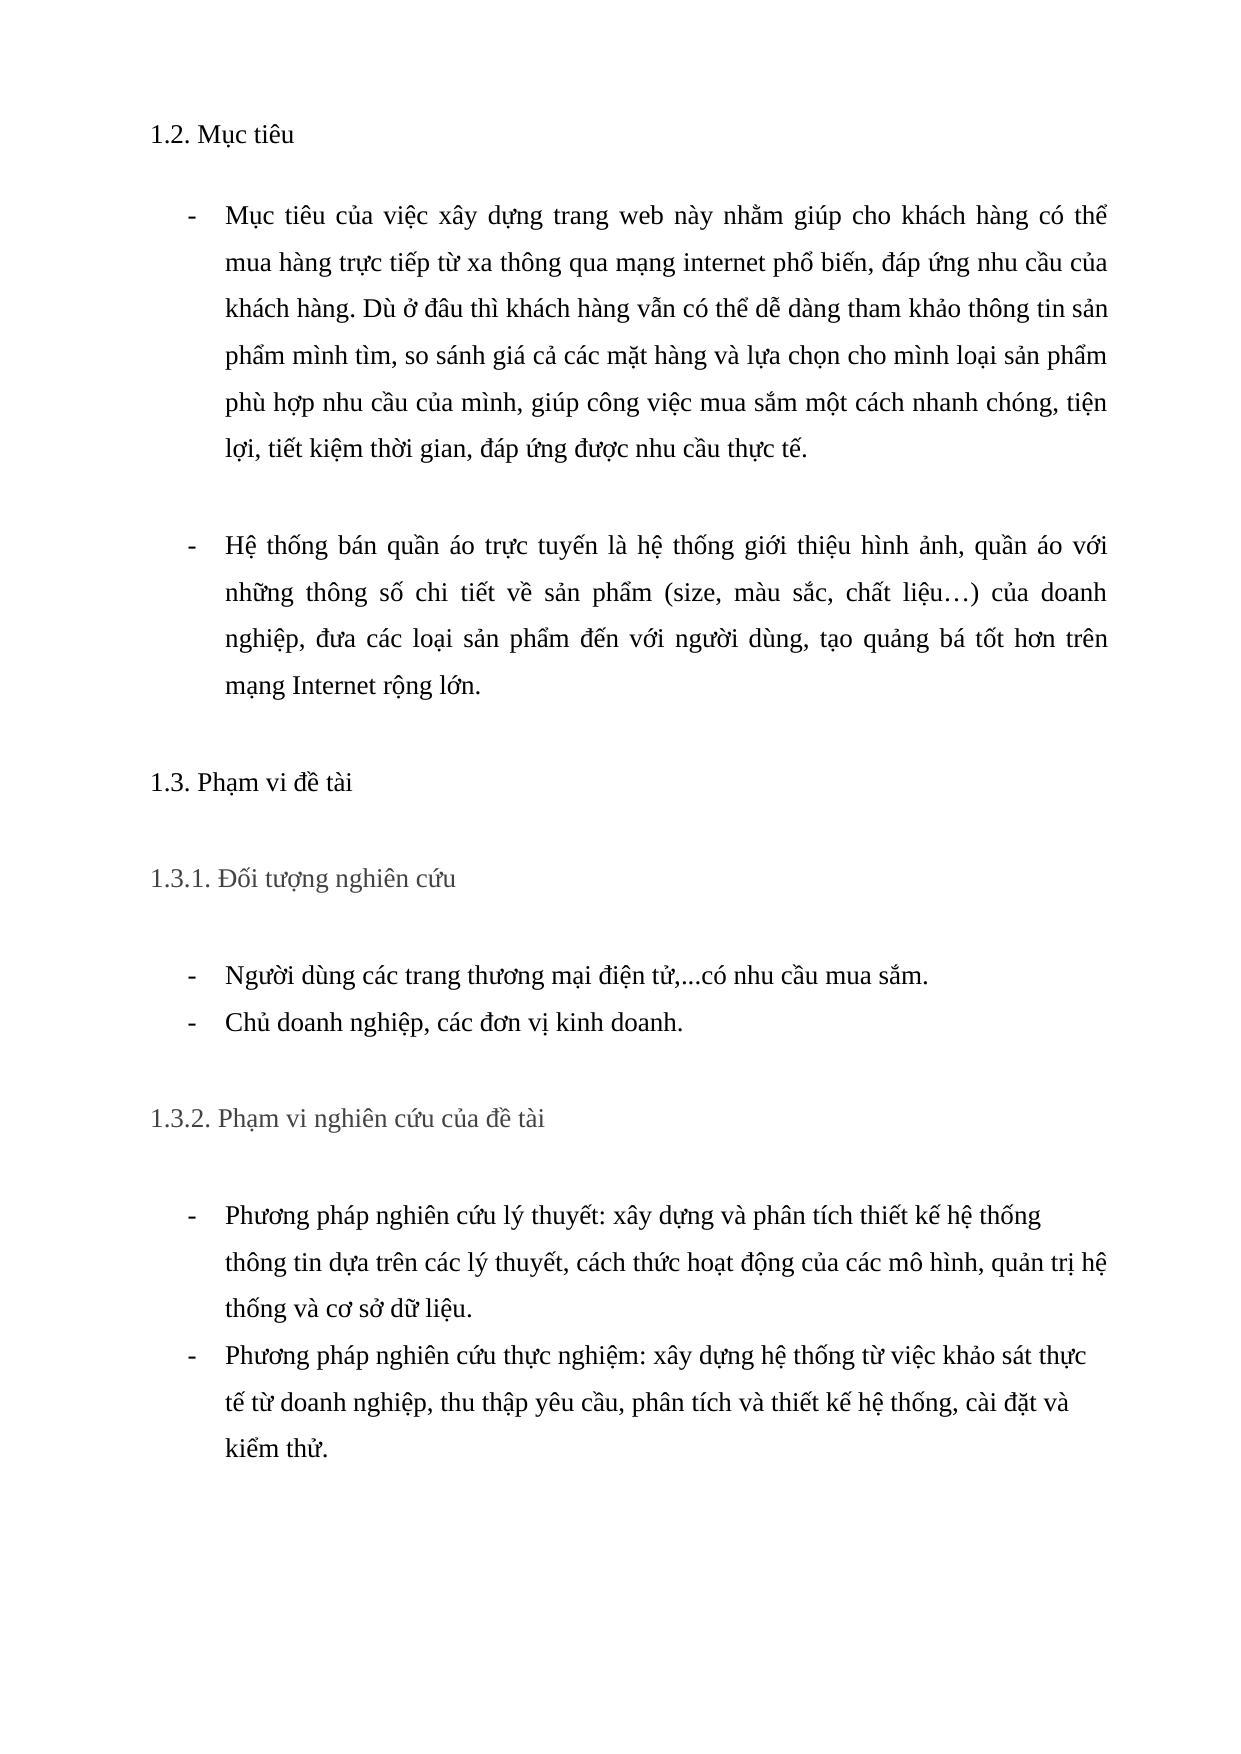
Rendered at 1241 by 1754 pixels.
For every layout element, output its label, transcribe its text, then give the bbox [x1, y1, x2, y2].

list Mục tiêu của việc xây dựng trang web này nhằm giúp cho khách hàng có thể mua hàng trực tiếp từ xa thông qua mạng internet phổ biến, đáp ứng nhu cầu của khách hàng. Dù ở đâu thì khách hàng vẫn có thể dễ dàng tham khảo thông tin sản phẩm mình tìm, so sánh giá cả các mặt hàng và lựa chọn cho mình loại sản phẩm phù hợp nhu cầu của mình, giúp công việc mua sắm một cách nhanh chóng, tiện lợi, tiết kiệm thời gian, đáp ứng được nhu cầu thực tế. [187, 199, 1109, 464]
subtitle 1.3.2. Phạm vi nghiên cứu của đề tài [150, 1102, 1109, 1134]
list Phương pháp nghiên cứu thực nghiệm: xây dựng hệ thống từ việc khảo sát thực tế từ doanh nghiệp, thu thập yêu cầu, phân tích và thiết kế hệ thống, cài đặt và kiểm thử. [187, 1339, 1109, 1464]
list Chủ doanh nghiệp, các đơn vị kinh doanh. [187, 1006, 1109, 1037]
subtitle 1.3.1. Đối tượng nghiên cứu [150, 862, 1109, 894]
subtitle 1.3. Phạm vi đề tài [150, 766, 1109, 797]
list Hệ thống bán quần áo trực tuyến là hệ thống giới thiệu hình ảnh, quần áo với những thông số chi tiết về sản phẩm (size, màu sắc, chất liệu…) của doanh nghiệp, đưa các loại sản phẩm đến với người dùng, tạo quảng bá tốt hơn trên mạng Internet rộng lớn. [187, 529, 1109, 700]
subtitle 1.2. Mục tiêu [150, 118, 1109, 149]
list Phương pháp nghiên cứu lý thuyết: xây dựng và phân tích thiết kế hệ thống thông tin dựa trên các lý thuyết, cách thức hoạt động của các mô hình, quản trị hệ thống và cơ sở dữ liệu. [187, 1199, 1109, 1324]
list Người dùng các trang thương mại điện tử,...có nhu cầu mua sắm. [187, 959, 1109, 990]
